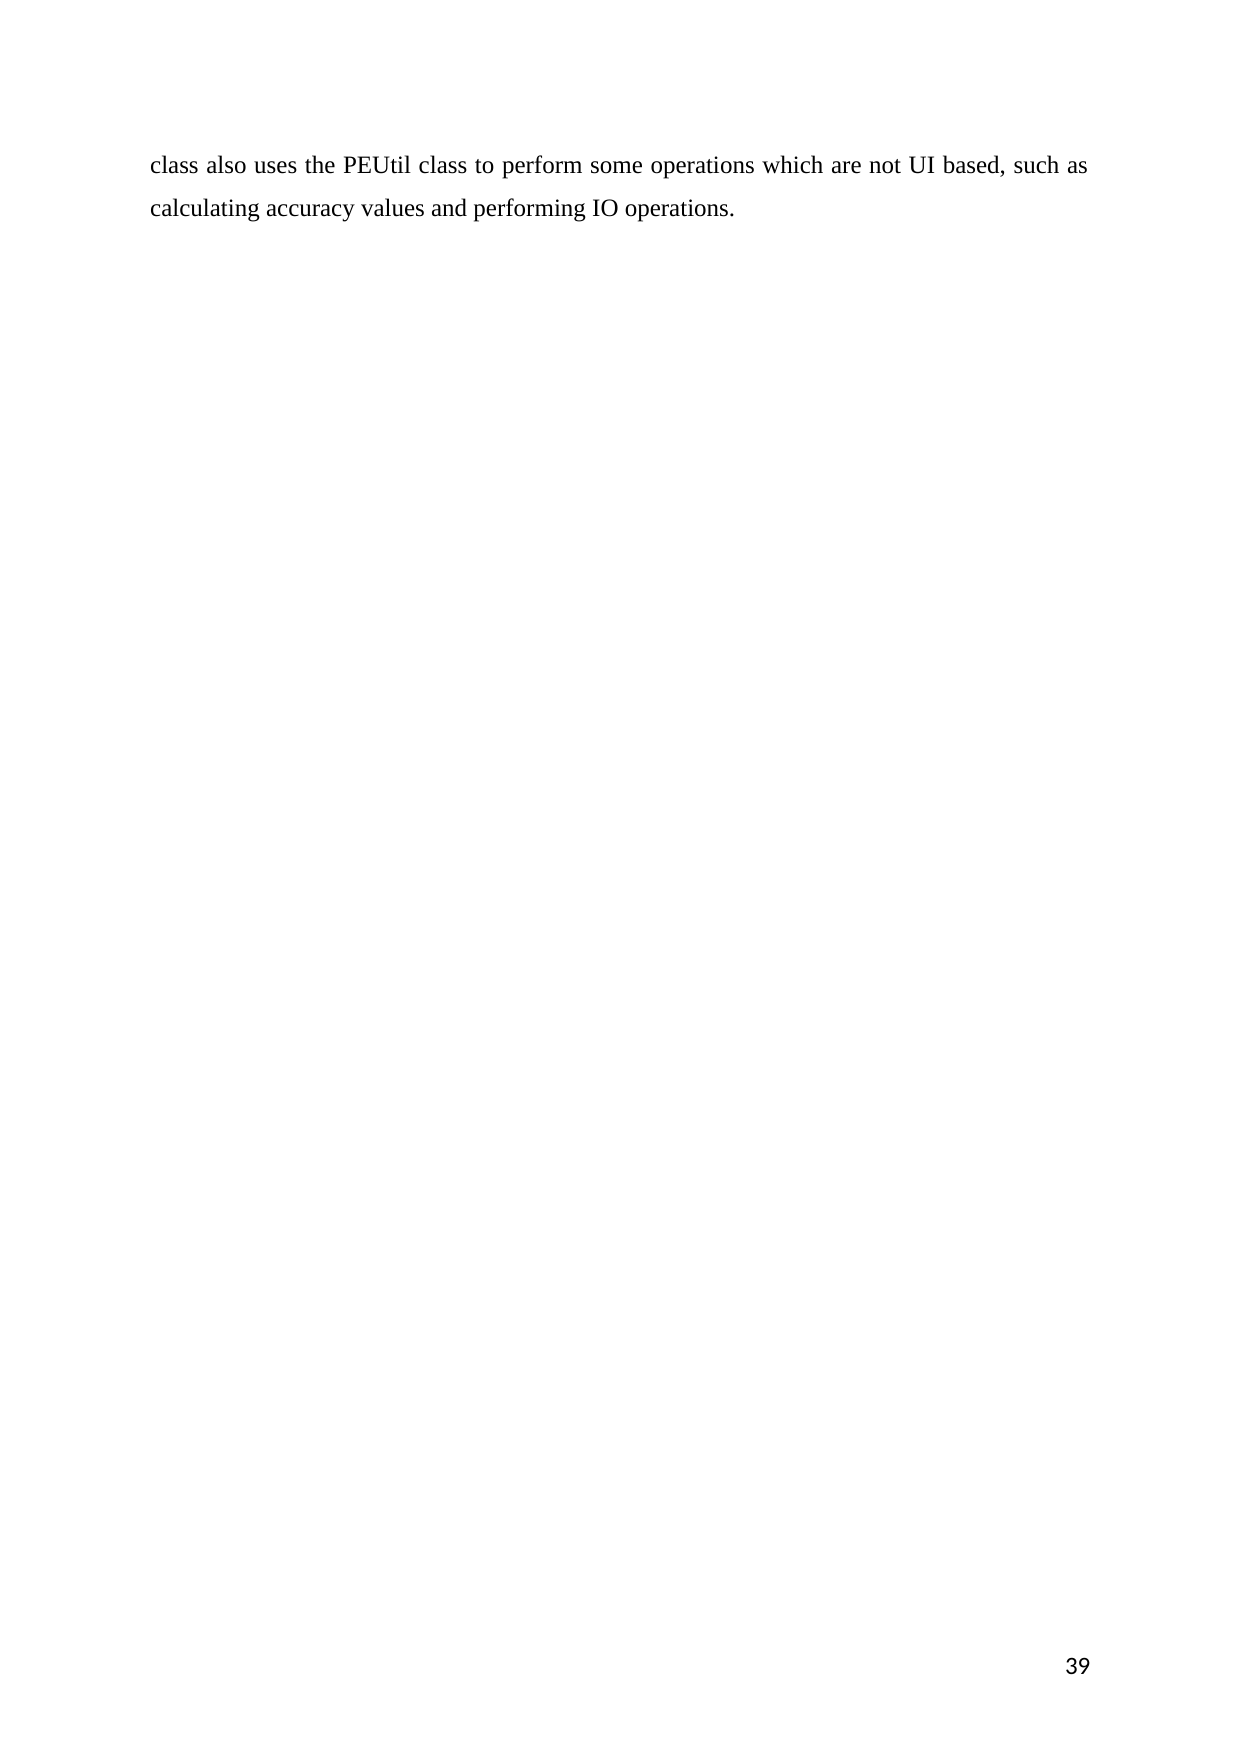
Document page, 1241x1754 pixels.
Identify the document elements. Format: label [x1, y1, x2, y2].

text [150, 150, 1090, 222]
